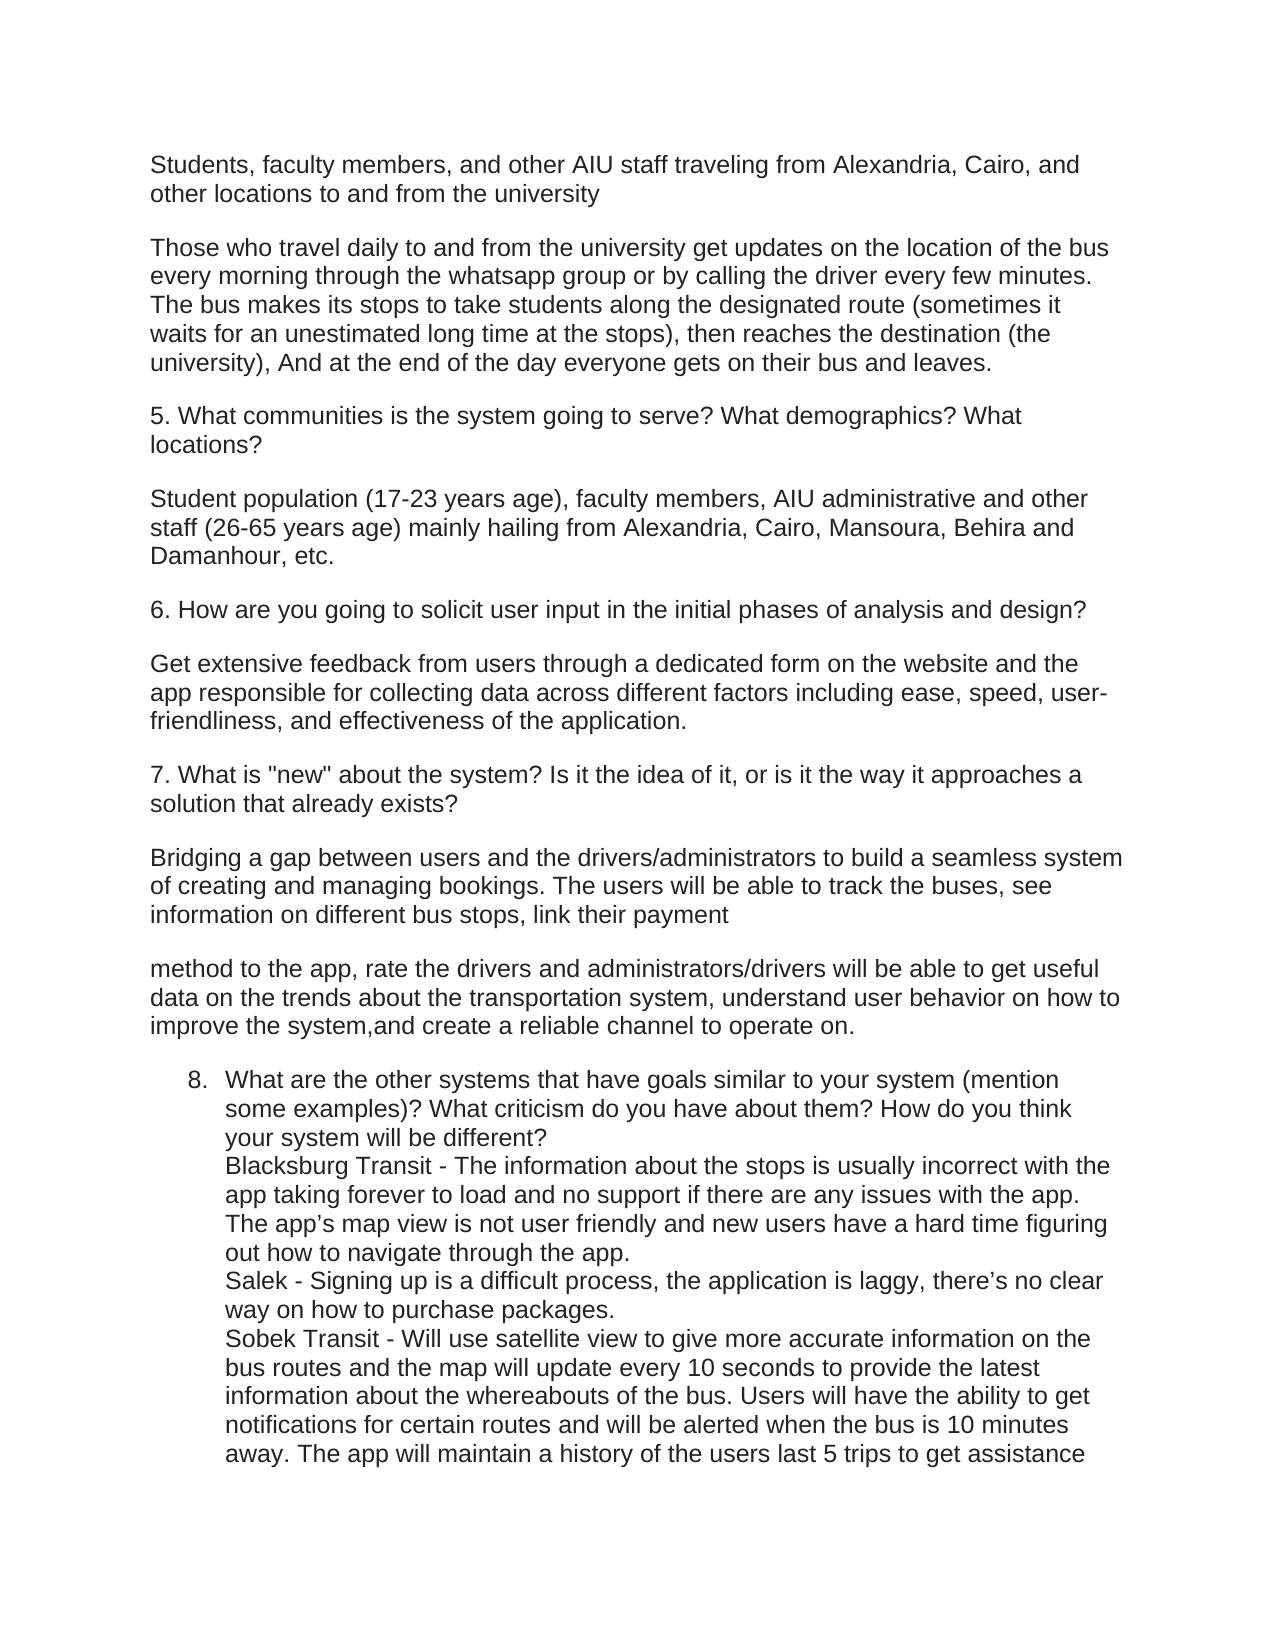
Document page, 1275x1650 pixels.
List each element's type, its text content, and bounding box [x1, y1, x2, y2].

text 5. What communities is the system going to serve? What demographics? What locations? [150, 401, 1125, 459]
text Student population (17-23 years age), faculty members, AIU administrative and other staff (26-65 years age) mainly hailing from Alexandria, Cairo, Mansoura, Behira and Damanhour, etc. [150, 484, 1125, 570]
text 7. What is "new" about the system? Is it the idea of it, or is it the way it approaches a solution that already exists? [150, 760, 1125, 817]
text Get extensive feedback from users through a dedicated form on the website and the app responsible for collecting data across different factors including ease, speed, user-friendliness, and effectiveness of the application. [150, 649, 1125, 735]
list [187, 1065, 1125, 1467]
text Bridging a gap between users and the drivers/administrators to build a seamless system of creating and managing bookings. The users will be able to track the buses, see information on different bus stops, link their payment [150, 842, 1125, 929]
text Students, faculty members, and other AIU staff traveling from Alexandria, Cairo, and other locations to and from the university [150, 150, 1125, 207]
text method to the app, rate the drivers and administrators/drivers will be able to get useful data on the trends about the transportation system, understand user behavior on how to improve the system,and create a reliable channel to operate on. [150, 954, 1125, 1040]
text 6. How are you going to solicit user input in the initial phases of analysis and design? [150, 595, 1125, 624]
text Those who travel daily to and from the university get updates on the location of the bus every morning through the whatsapp group or by calling the driver every few minutes. The bus makes its stops to take students along the designated route (sometimes it waits for an unestimated long time at the stops), then reaches the destination (the university), And at the end of the day everyone gets on their bus and leaves. [150, 232, 1125, 376]
